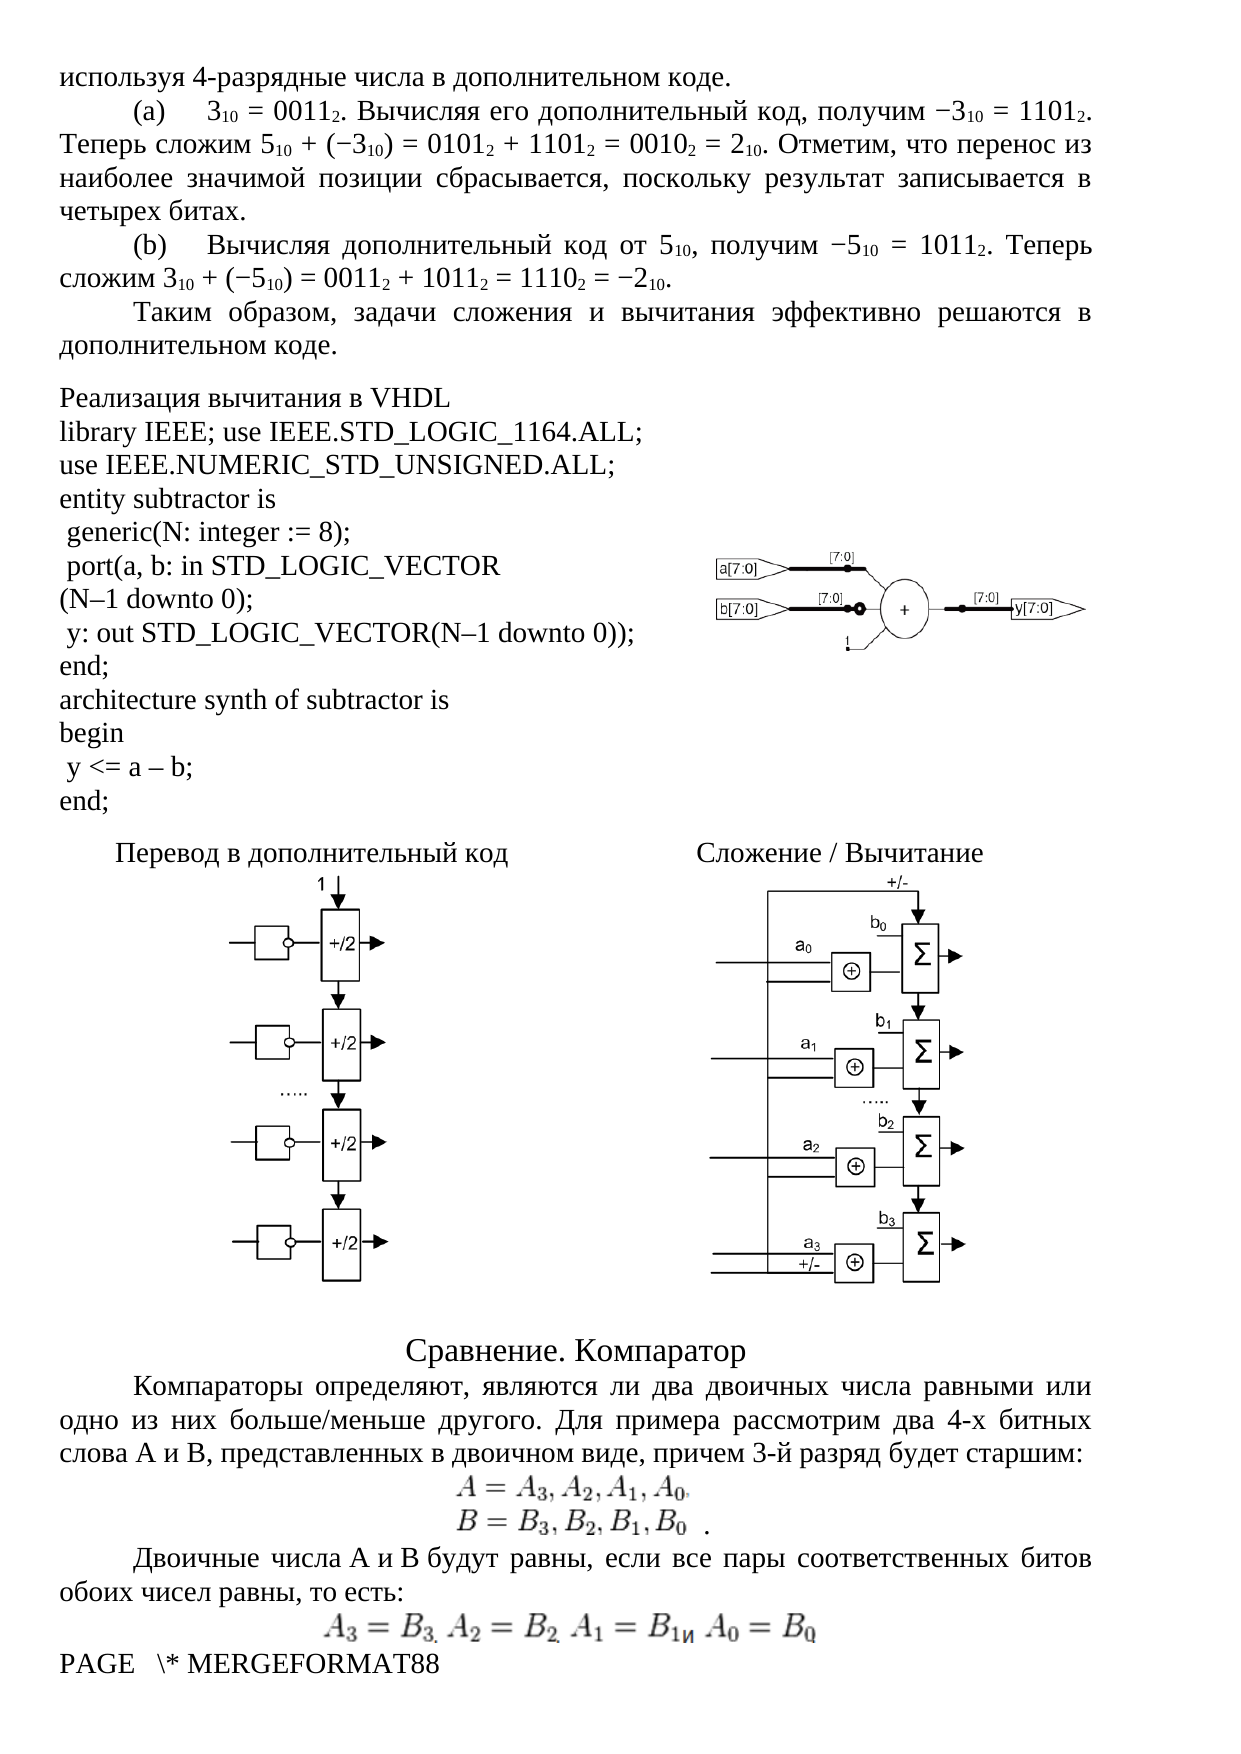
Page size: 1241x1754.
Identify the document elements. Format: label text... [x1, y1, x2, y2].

table_header [694, 380, 1104, 816]
picture [705, 547, 1092, 661]
list 310 = 00112. Вычисляя его дополнительный код, получим −310 = 11012. Теперь сложим 510 + (−310) = 01012 + 11012 = 00102 = 210. Отметим, что перенос из наиболее значимой позиции сбрасывается, поскольку результат записывается в четырех битах. [59, 93, 1092, 227]
picture [313, 1607, 839, 1643]
picture [441, 1468, 703, 1535]
text Таким образом, задачи сложения и вычитания эффективно решаются в дополнительном коде. [59, 294, 1092, 361]
list Вычисляя дополнительный код от 510, получим −510 = 10112. Теперь сложим 310 + (−510) = 00112 + 10112 = 11102 = −210. [59, 227, 1092, 294]
picture [707, 868, 972, 1292]
text используя 4-разрядные числа в дополнительном коде. [59, 59, 1092, 93]
text Компараторы определяют, являются ли два двоичных числа равными или одно из них больше/меньше другого. Для примера рассмотрим два 4-х битных слова А и В, представленных в двоичном виде, причем 3-й разряд будет старшим: [59, 1368, 1092, 1469]
text Двоичные числа А и В будут равны, если все пары соответственных битов обоих чисел равны, то есть: [59, 1541, 1092, 1608]
picture [220, 868, 404, 1288]
table_header Перевод в дополнительный код [48, 835, 576, 1292]
table_header Сложение / Вычитание [576, 835, 1104, 1292]
table_header Реализация вычитания в VHDL library IEEE; use IEEE.STD_LOGIC_1164.ALL; use IEEE.NUMERIC_STD_UNSIGNED.ALL; entity subtractor is generic(N: integer := 8); port(a, b: in STD_LOGIC_VECTOR (N–1 downto 0); y: out STD_LOGIC_VECTOR(N–1 downto 0)); end; architecture synth of subtractor is begin y <= a – b; end; [48, 380, 694, 816]
text . [59, 1469, 1092, 1541]
subtitle Сравнение. Компаратор [59, 1330, 1092, 1368]
